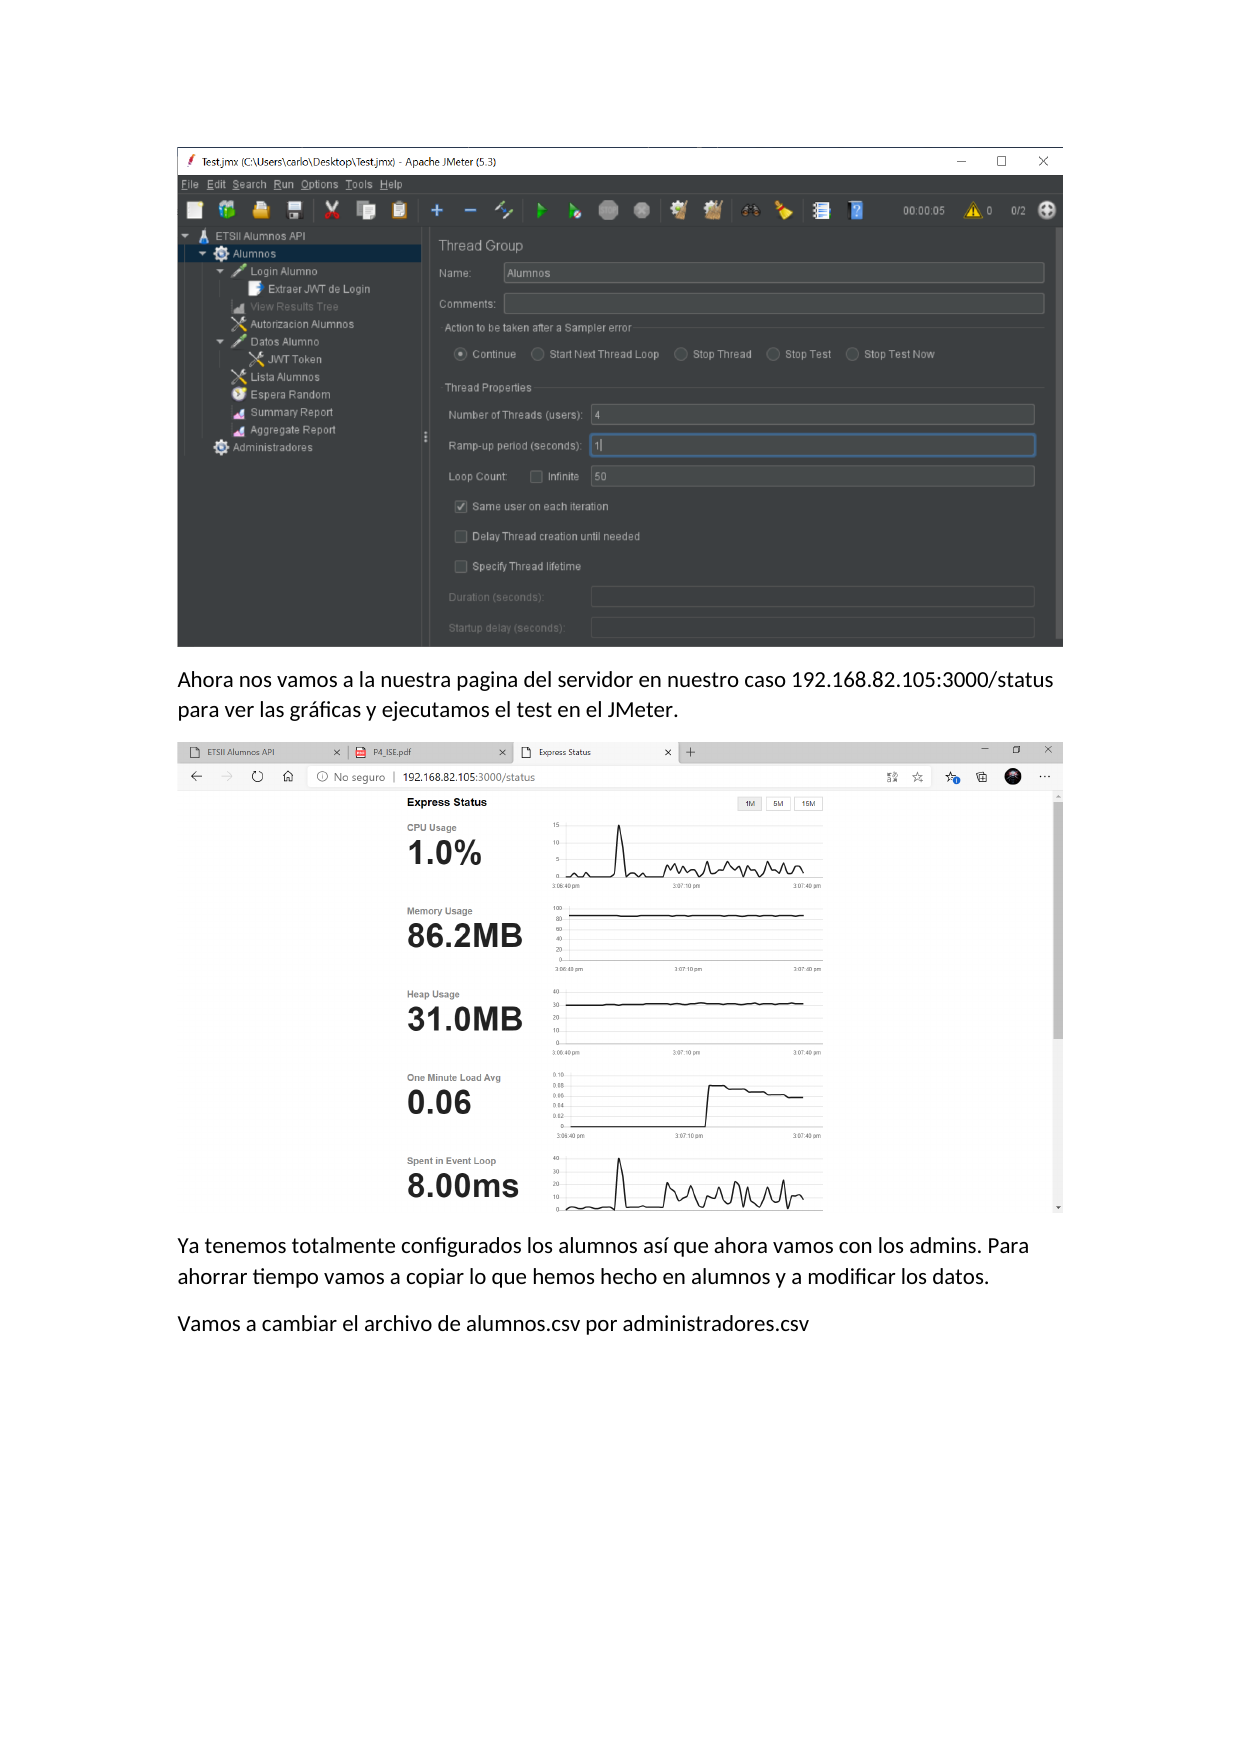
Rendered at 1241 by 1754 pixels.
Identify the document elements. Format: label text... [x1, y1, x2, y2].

text Ahora nos vamos a la nuestra pagina del servidor en nuestro caso 192.168.82.105:3000/status para ver las gráficas y ejecutamos el test en el JMeter. [177, 665, 1063, 723]
picture [177, 742, 1063, 1213]
picture [177, 147, 1063, 647]
text Ya tenemos totalmente configurados los alumnos así que ahora vamos con los admins. Para ahorrar tiempo vamos a copiar lo que hemos hecho en alumnos y a modificar los datos. [177, 1232, 1063, 1290]
text Vamos a cambiar el archivo de alumnos.csv por administradores.csv [177, 1309, 1063, 1337]
